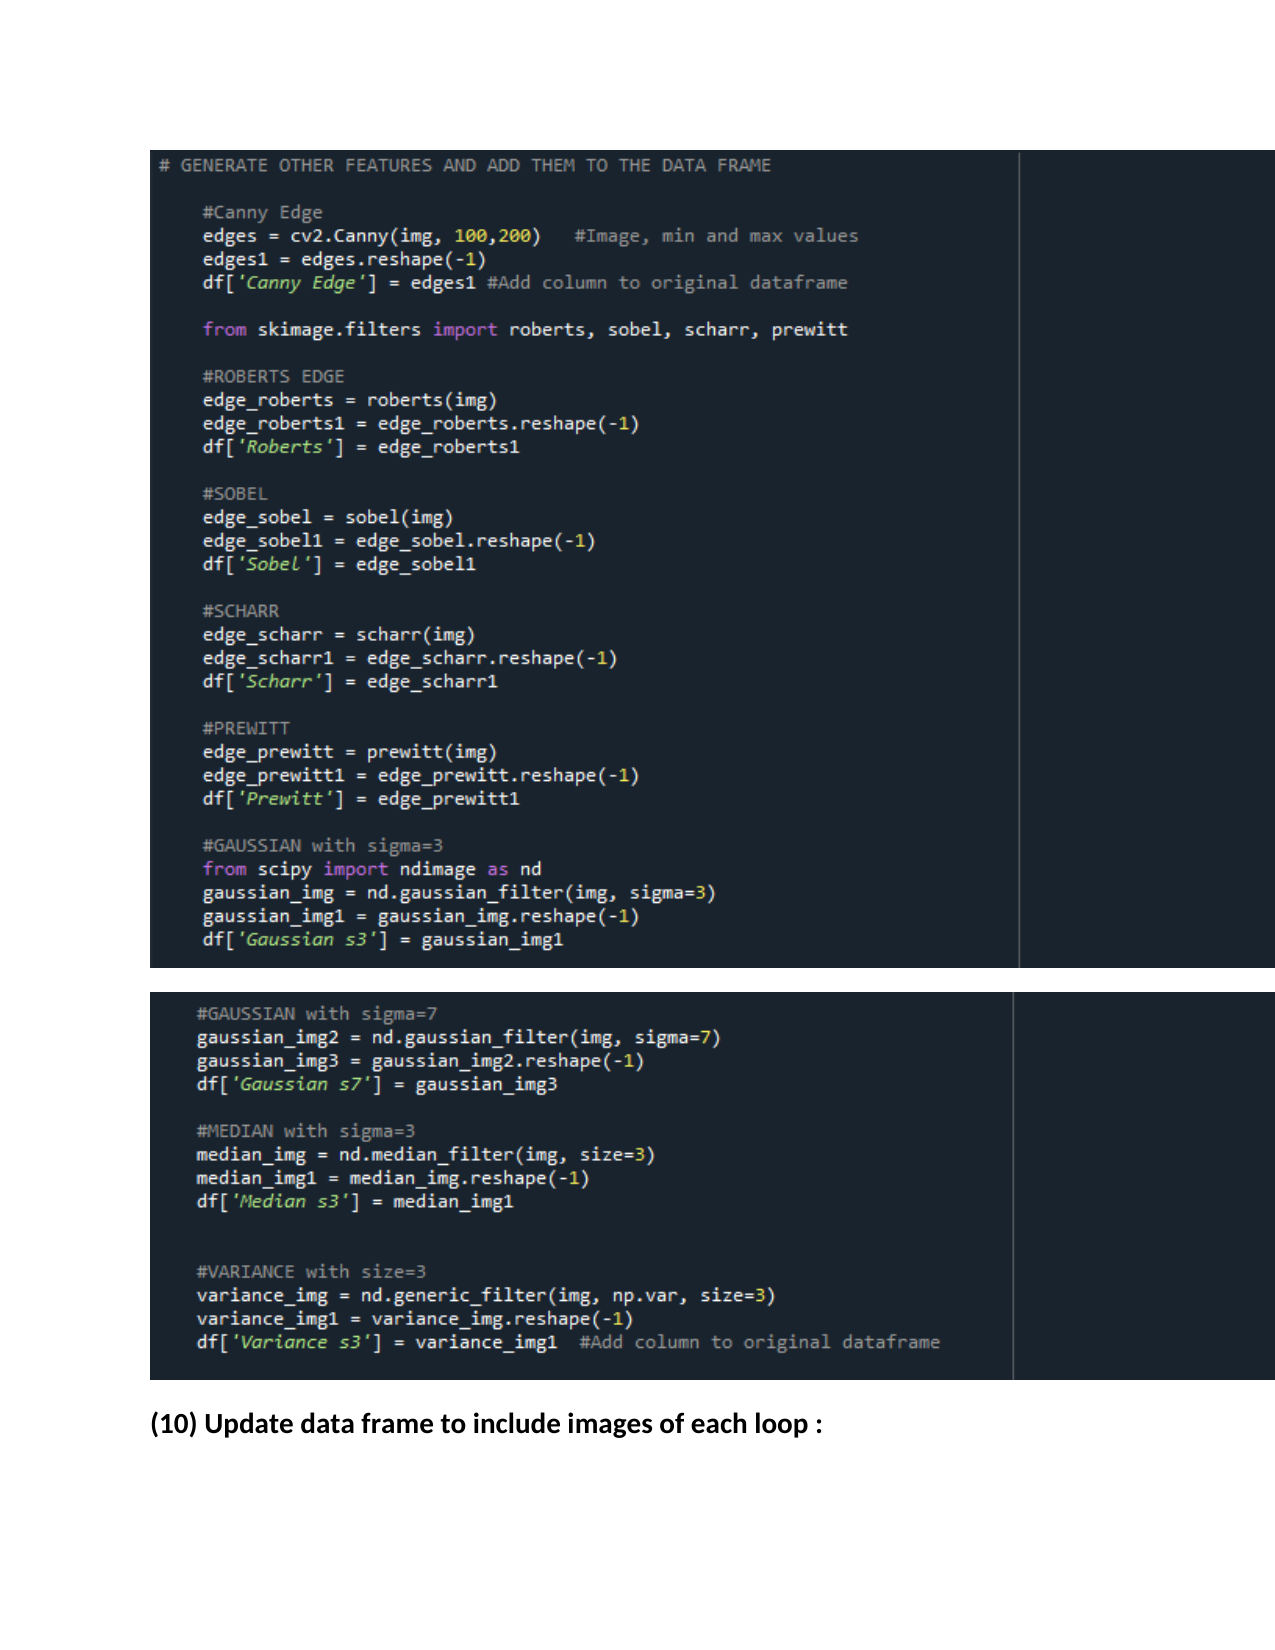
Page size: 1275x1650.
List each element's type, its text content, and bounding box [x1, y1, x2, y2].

picture [150, 150, 1275, 968]
text (10) Update data frame to include images of each loop : [150, 1405, 1125, 1440]
picture [150, 992, 1275, 1380]
